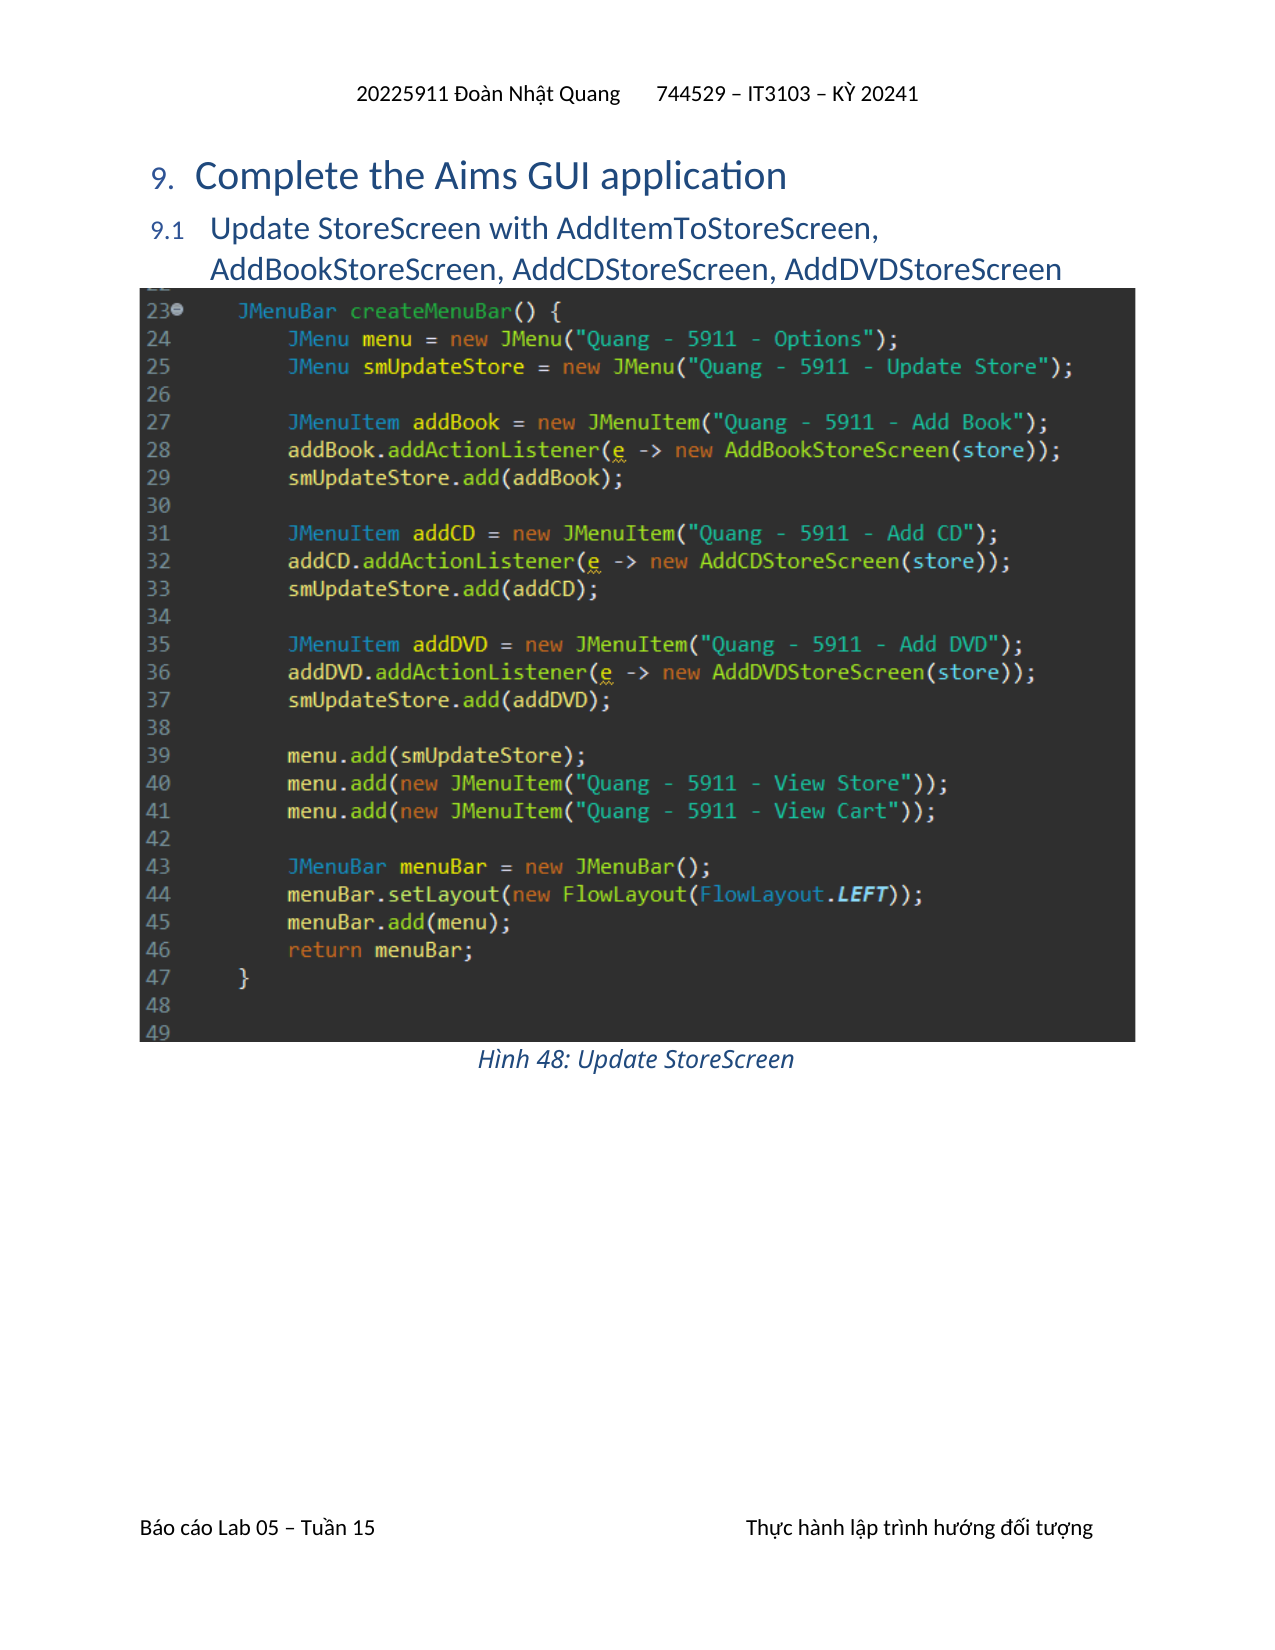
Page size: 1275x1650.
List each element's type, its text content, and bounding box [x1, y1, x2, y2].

text Hình 48: Update StoreScreen [139, 1042, 1135, 1076]
picture [139, 288, 1136, 1042]
subtitle Update StoreScreen with AddItemToStoreScreen, AddBookStoreScreen, AddCDStoreScreen, AddDVDStoreScreen [150, 207, 1135, 288]
subtitle Complete the Aims GUI application [150, 149, 1135, 199]
